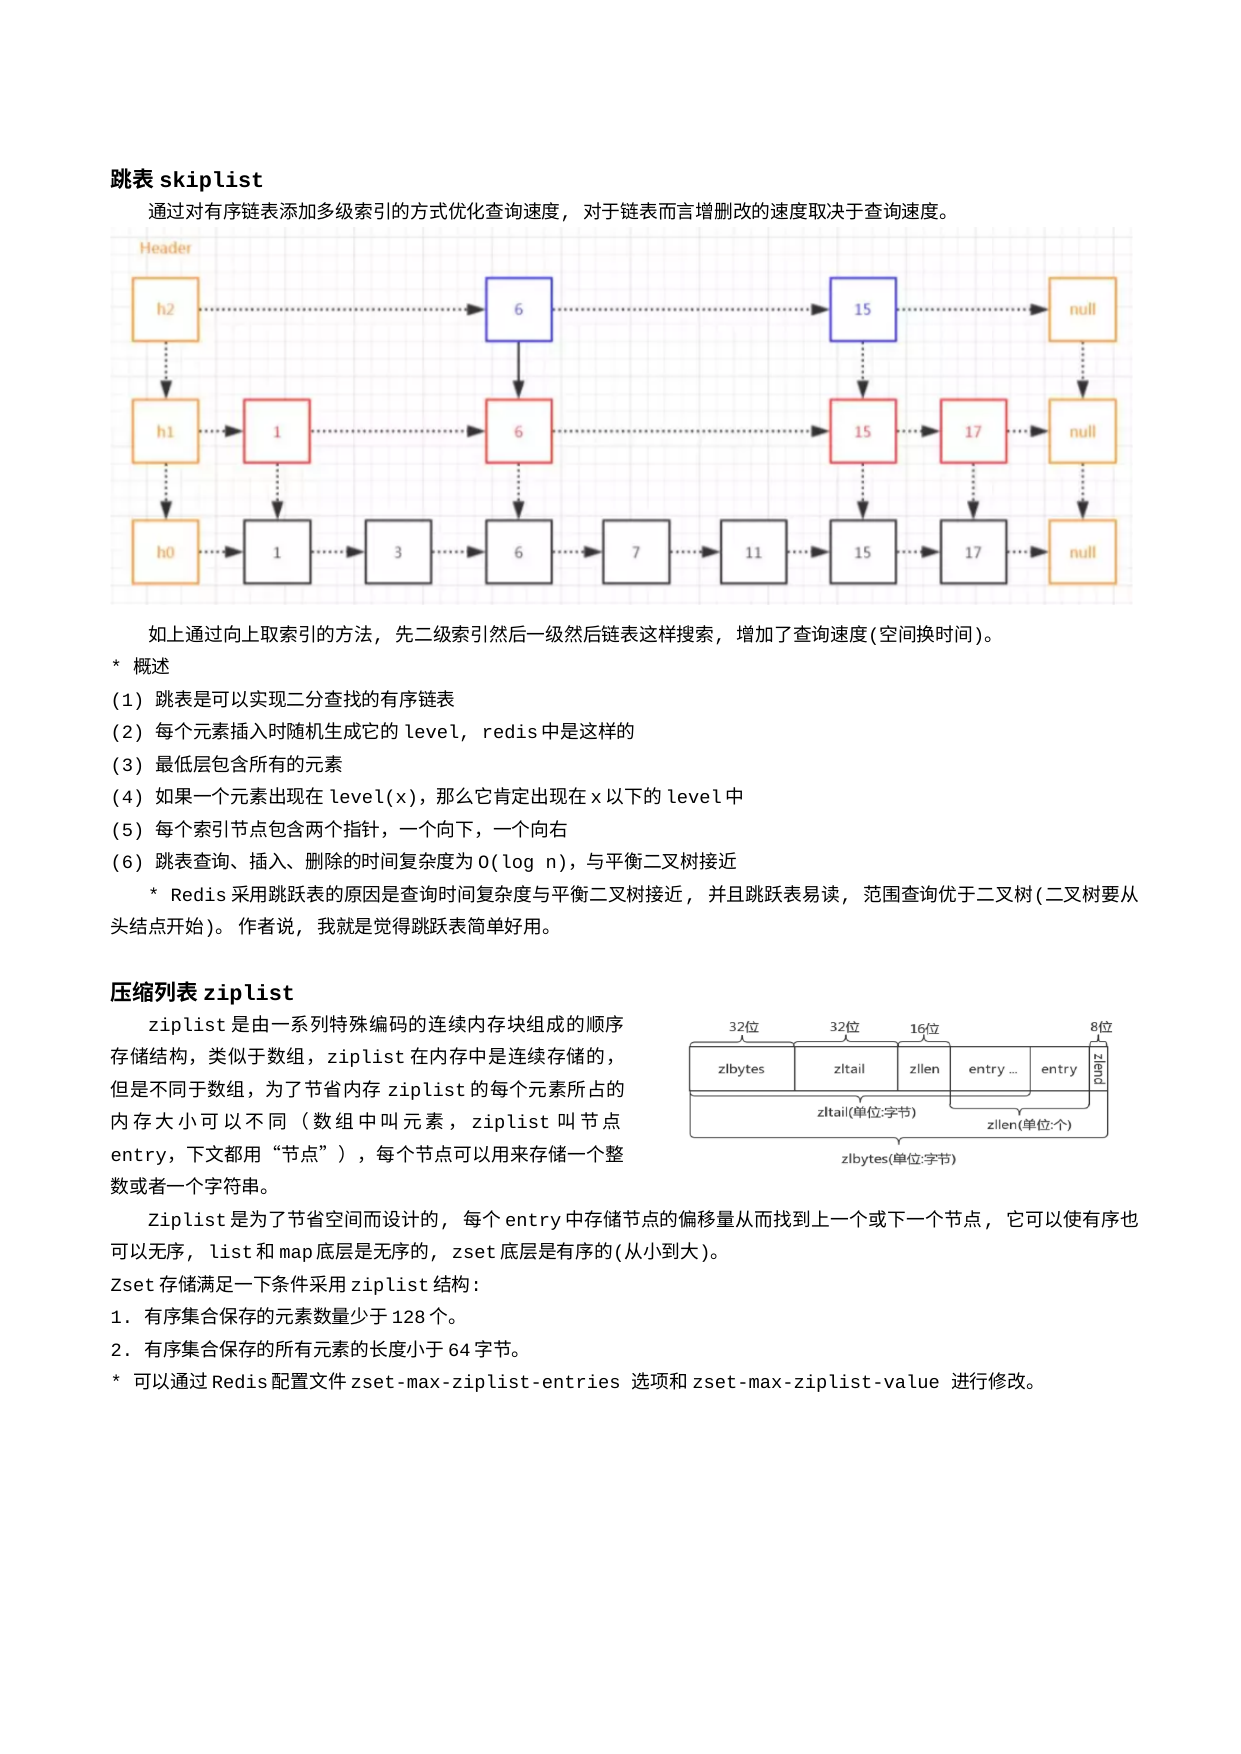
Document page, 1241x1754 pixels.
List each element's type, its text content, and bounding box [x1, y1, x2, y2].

text 如上通过向上取索引的方法, 先二级索引然后一级然后链表这样搜索, 增加了查询速度(空间换时间)。 [110, 617, 1139, 649]
text Zset存储满足一下条件采用ziplist结构: [110, 1267, 1139, 1299]
text 通过对有序链表添加多级索引的方式优化查询速度, 对于链表而言增删改的速度取决于查询速度。 [110, 194, 1139, 227]
picture [110, 227, 1133, 605]
picture [644, 1012, 1162, 1170]
list (3) 最低层包含所有的元素 [110, 747, 1139, 779]
subtitle 压缩列表 ziplist [110, 974, 1139, 1007]
list (2) 每个元素插入时随机生成它的level, redis中是这样的 [110, 714, 1139, 747]
list * Redis采用跳跃表的原因是查询时间复杂度与平衡二叉树接近, 并且跳跃表易读, 范围查询优于二叉树(二叉树要从头结点开始)。 作者说, 我就是觉得跳跃表简单好用。 [110, 877, 1139, 942]
subtitle 跳表 skiplist [110, 162, 1139, 194]
list (5) 每个索引节点包含两个指针，一个向下，一个向右 [110, 812, 1139, 844]
list (4) 如果一个元素出现在level(x)，那么它肯定出现在x以下的level中 [110, 779, 1139, 812]
text Ziplist是为了节省空间而设计的, 每个entry中存储节点的偏移量从而找到上一个或下一个节点, 它可以使有序也可以无序, list和map底层是无序的, zset底层是有序的(从小到大)。 [110, 1202, 1139, 1267]
list (1) 跳表是可以实现二分查找的有序链表 [110, 682, 1139, 714]
list 有序集合保存的元素数量少于128个。 [110, 1299, 1139, 1332]
list 有序集合保存的所有元素的长度小于64字节。 [110, 1332, 1139, 1364]
list (6) 跳表查询、插入、删除的时间复杂度为O(log n)，与平衡二叉树接近 [110, 844, 1139, 877]
text * 概述 [110, 649, 1139, 682]
list * 可以通过Redis配置文件zset-max-ziplist-entries 选项和 zset-max-ziplist-value 进行修改。 [110, 1364, 1139, 1397]
